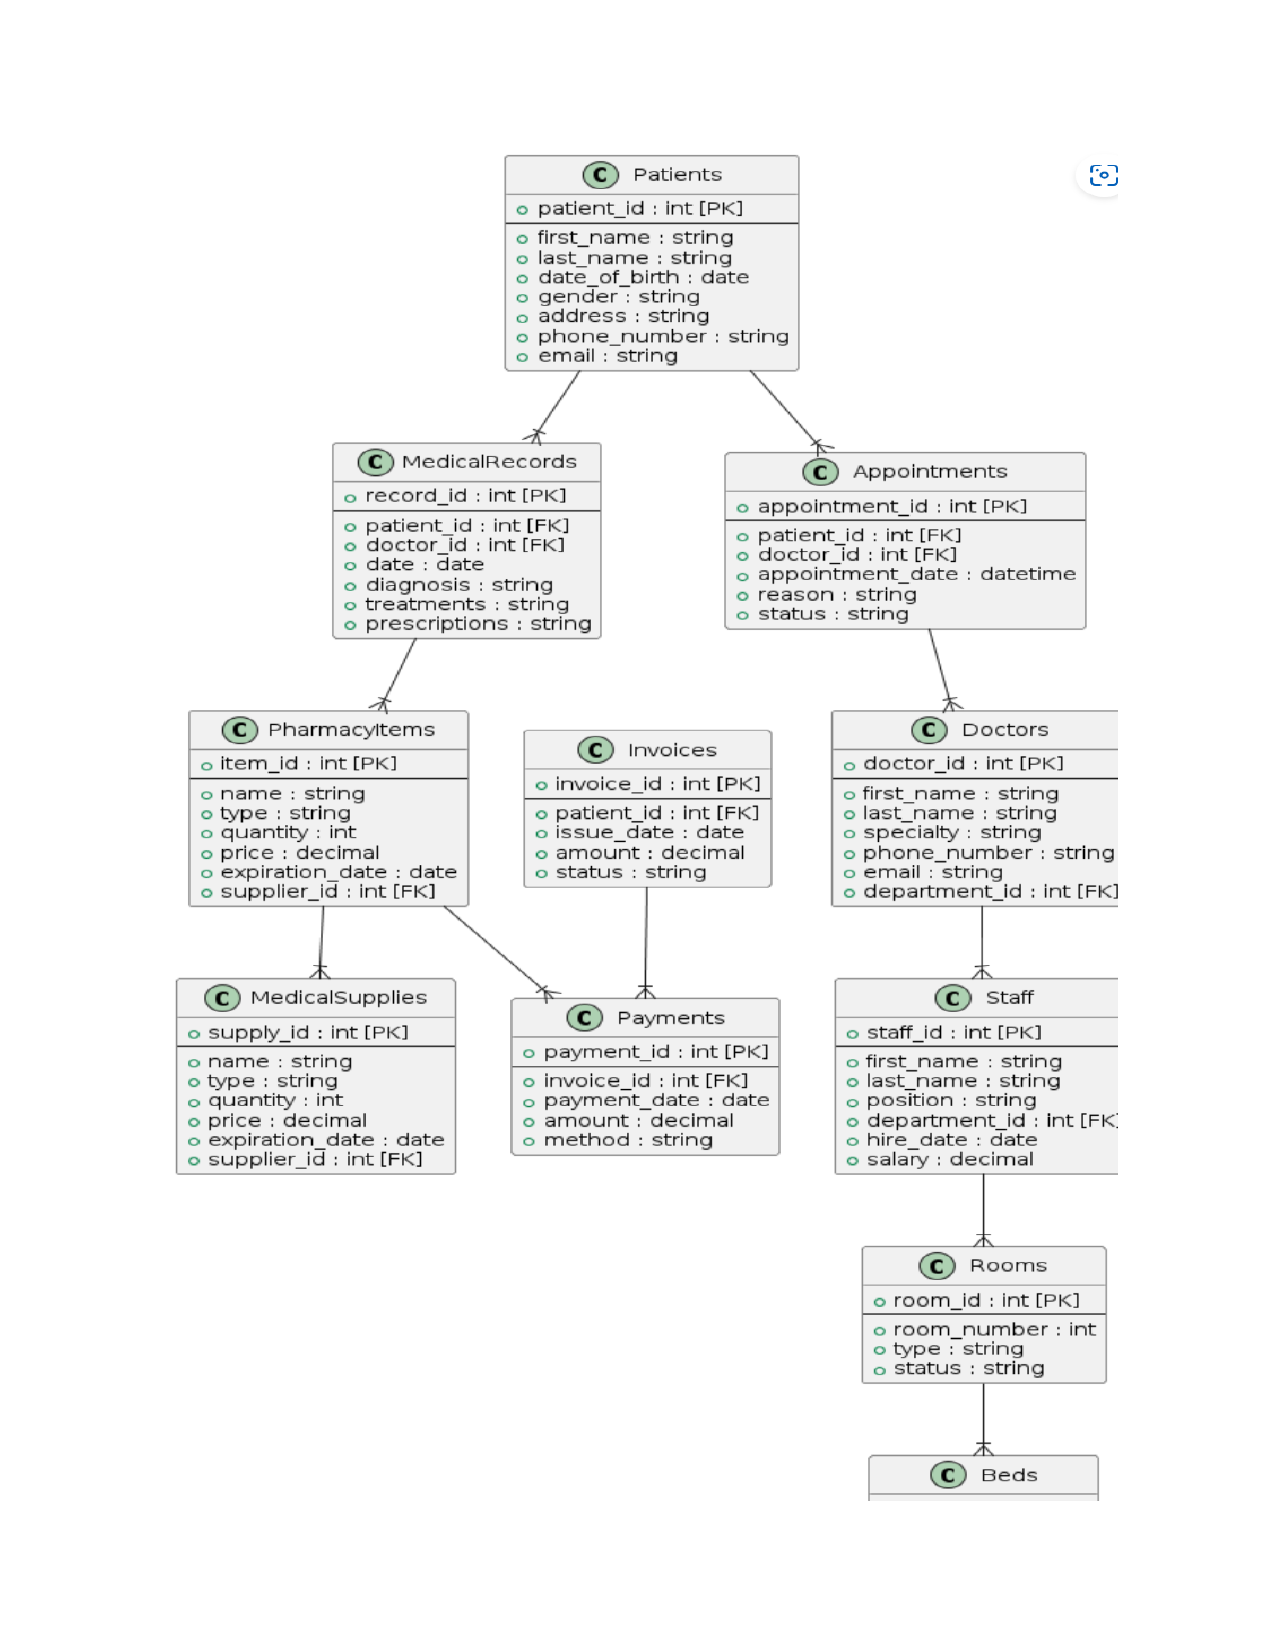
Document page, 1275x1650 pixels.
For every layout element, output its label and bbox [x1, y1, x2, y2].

picture [157, 150, 1118, 1501]
